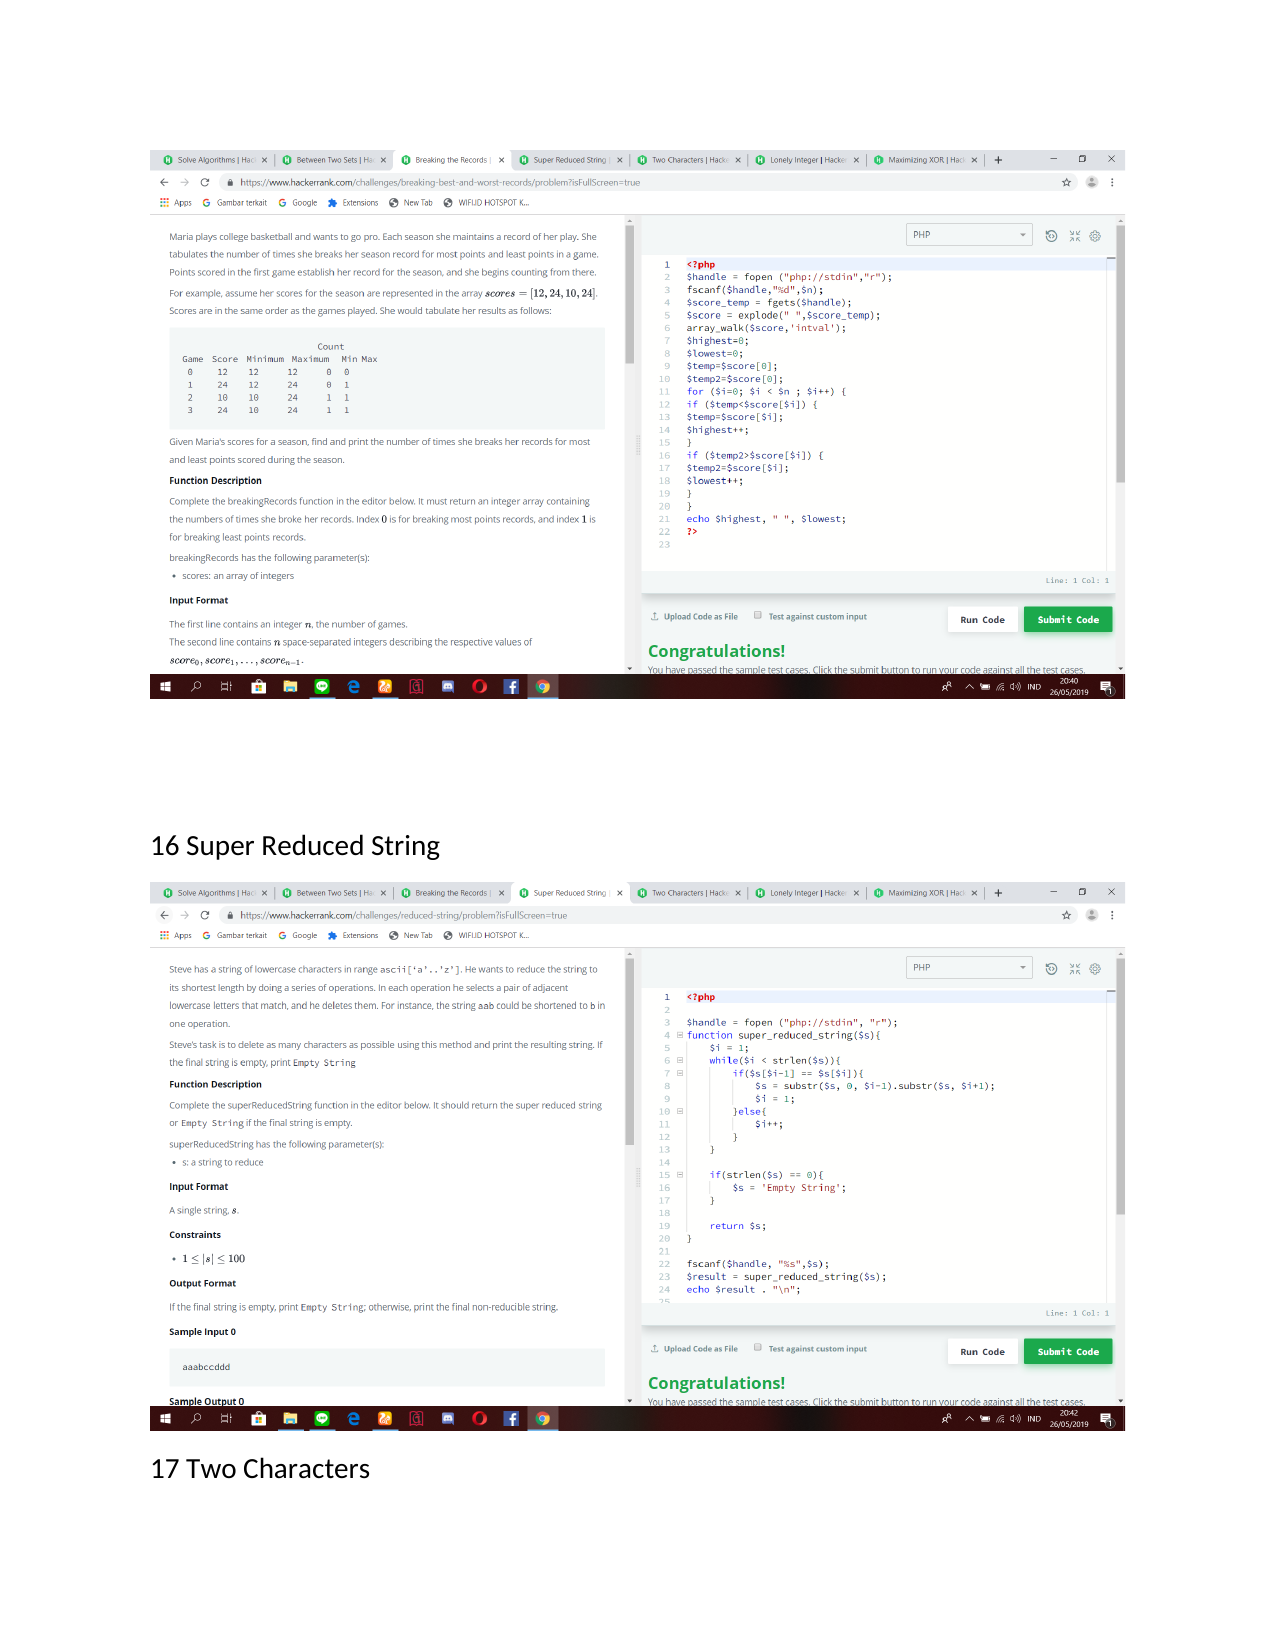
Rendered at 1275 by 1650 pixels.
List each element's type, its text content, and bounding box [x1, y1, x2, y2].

text 17 Two Characters [150, 1450, 1125, 1486]
picture [150, 882, 1125, 1431]
picture [150, 150, 1125, 699]
text 16 Super Reduced String [150, 827, 1125, 863]
